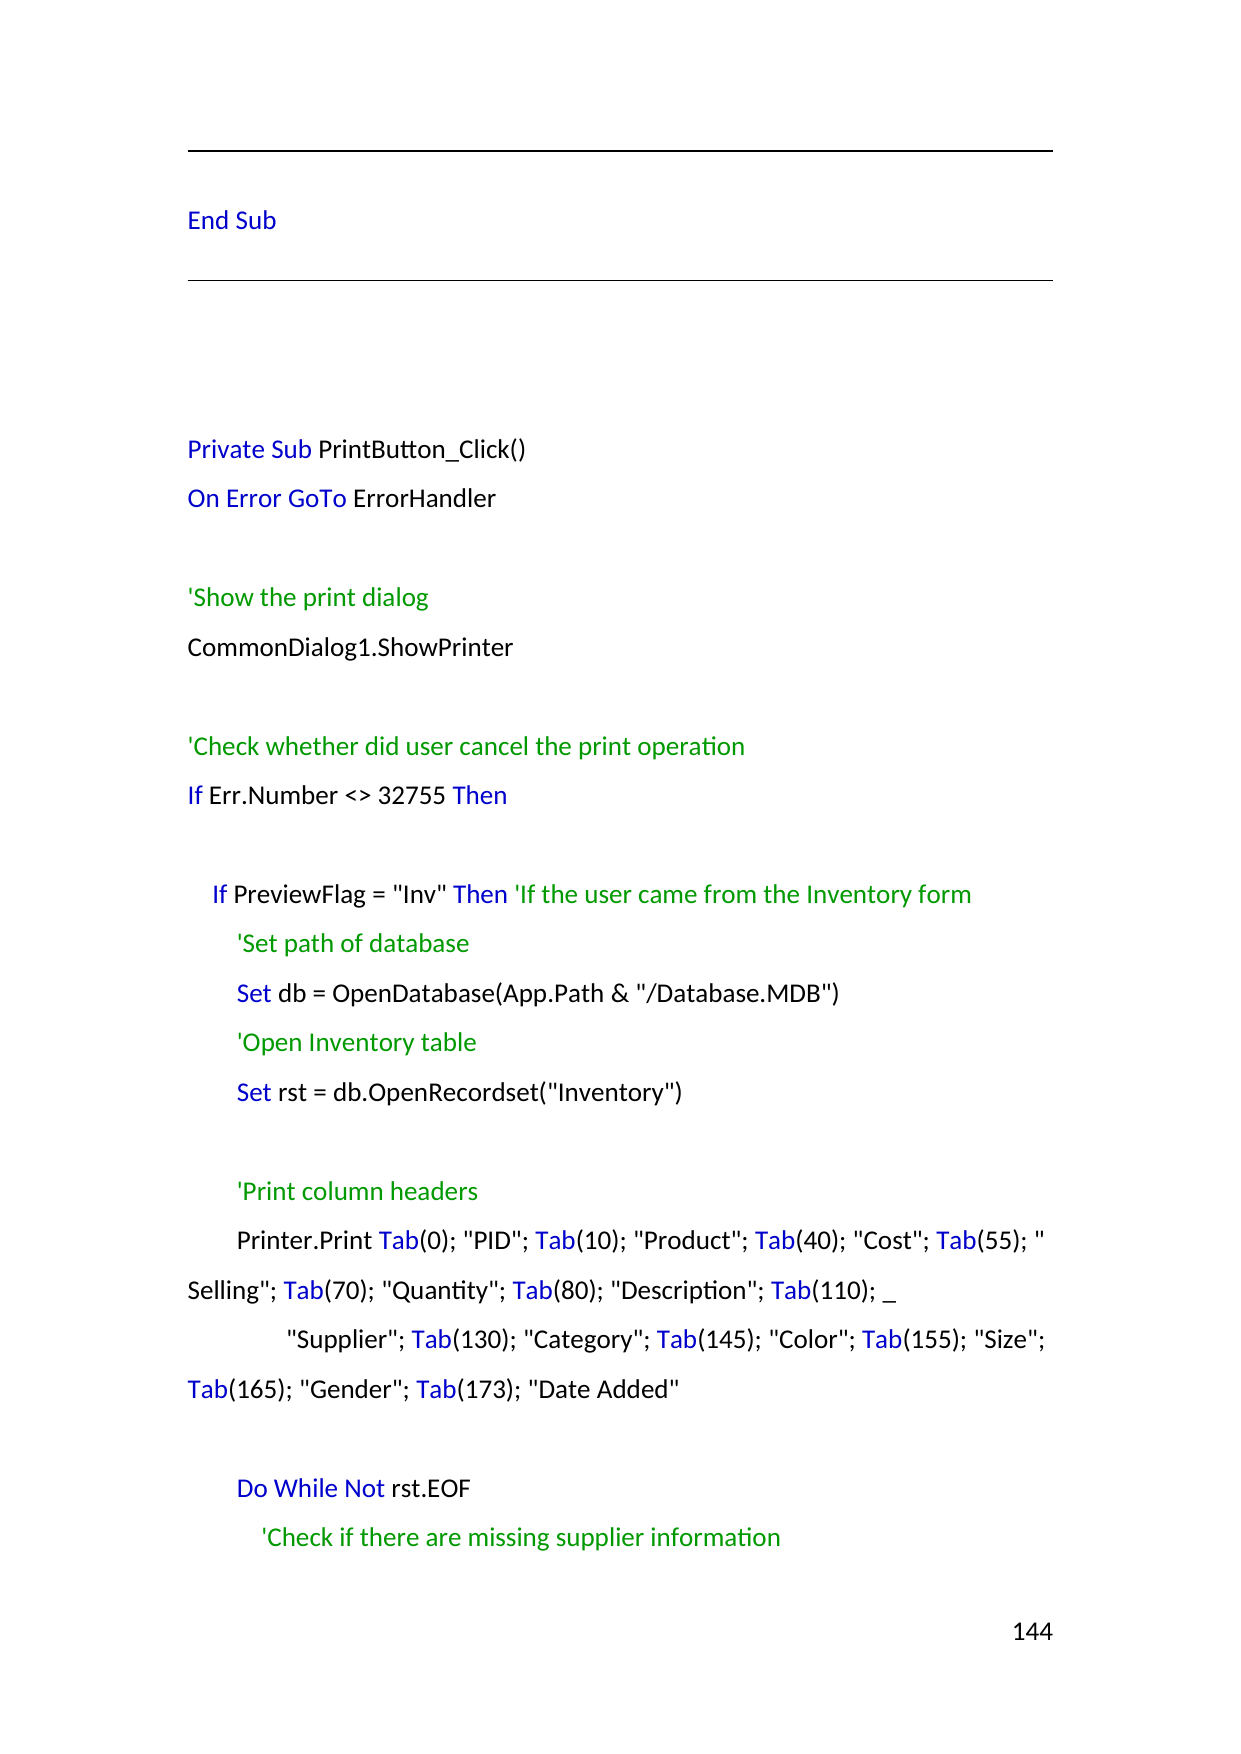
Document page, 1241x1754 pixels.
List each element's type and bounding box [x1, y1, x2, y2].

text [187, 281, 1053, 1555]
text [187, 151, 1053, 238]
